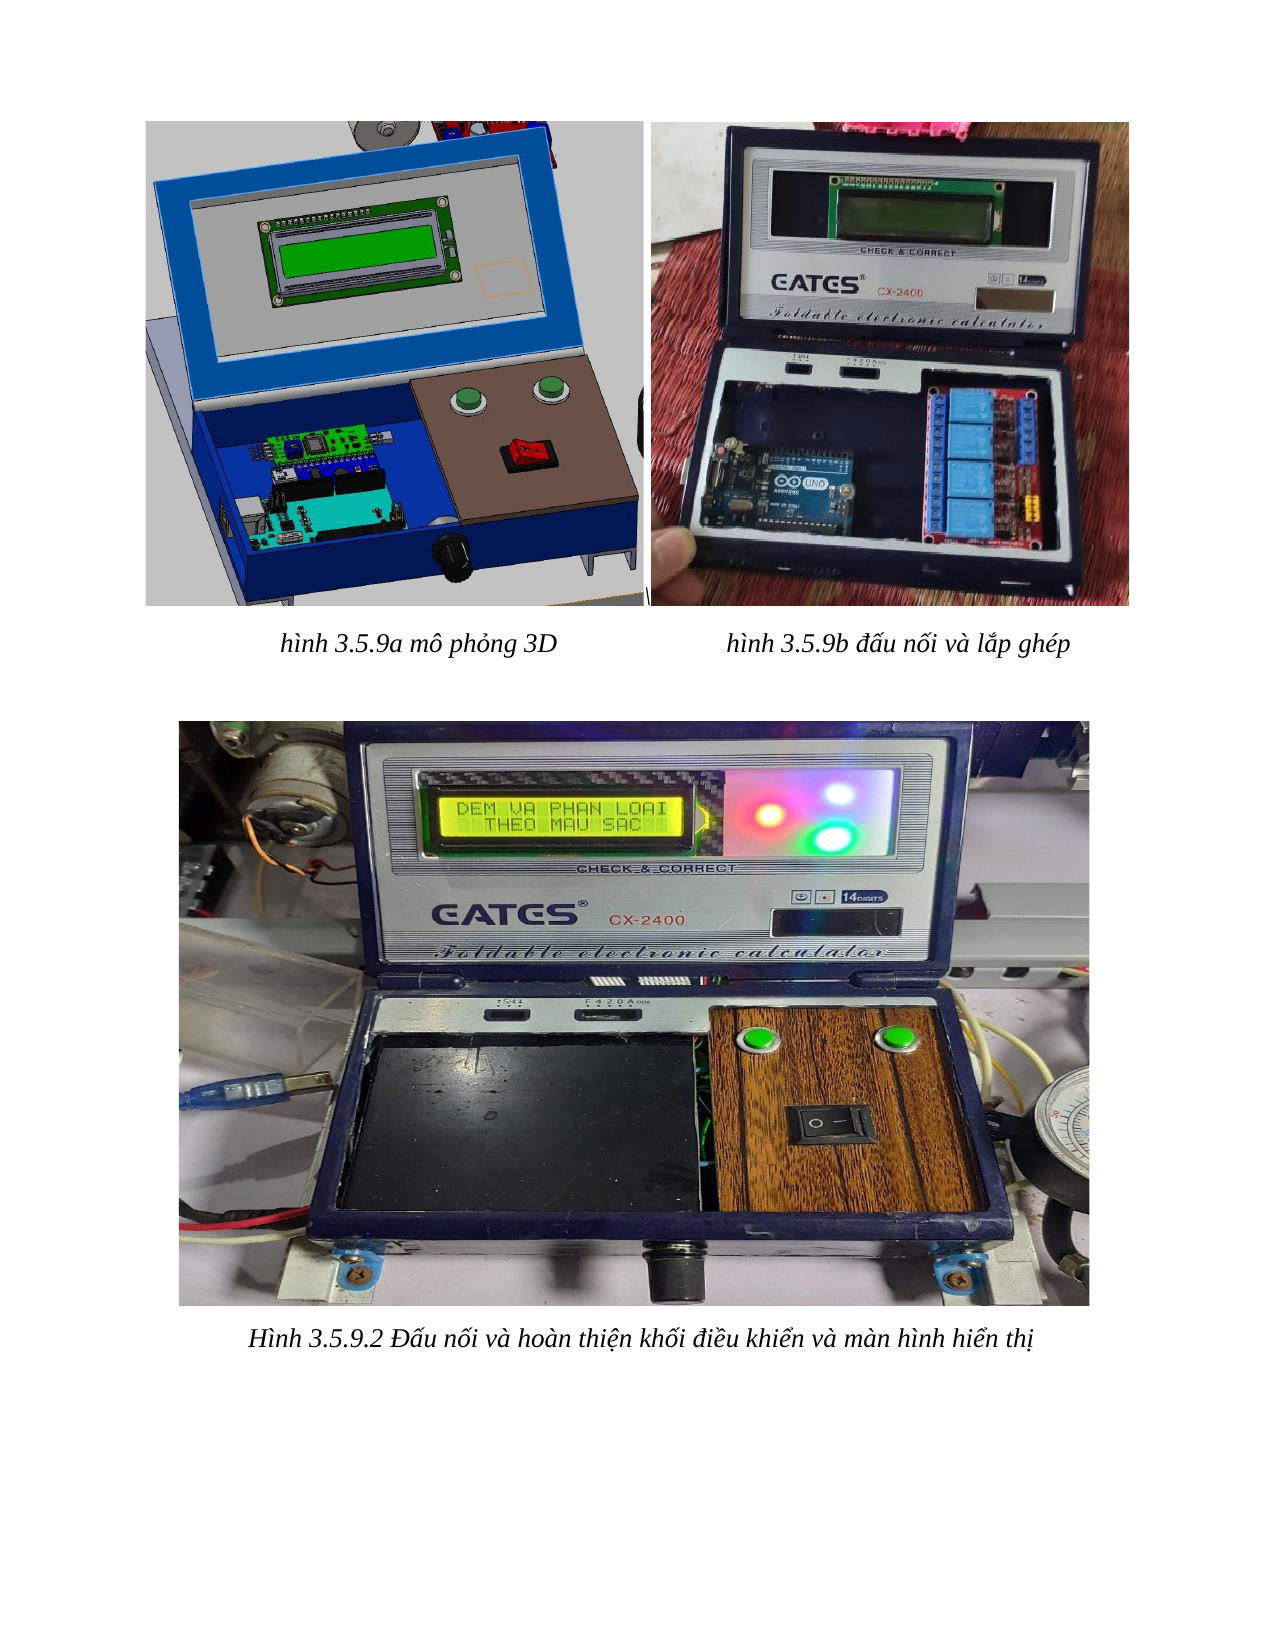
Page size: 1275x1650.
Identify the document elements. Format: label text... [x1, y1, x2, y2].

text Hình 3.5.9.2 Đấu nối và hoàn thiện khối điều khiển và màn hình hiển thị [193, 1306, 1089, 1353]
picture [651, 122, 1130, 606]
picture [178, 721, 1090, 1306]
picture [145, 121, 644, 606]
text \ [107, 580, 1187, 612]
text hình 3.5.9a mô phỏng 3D hình 3.5.9b đấu nối và lắp ghép [163, 627, 1187, 658]
